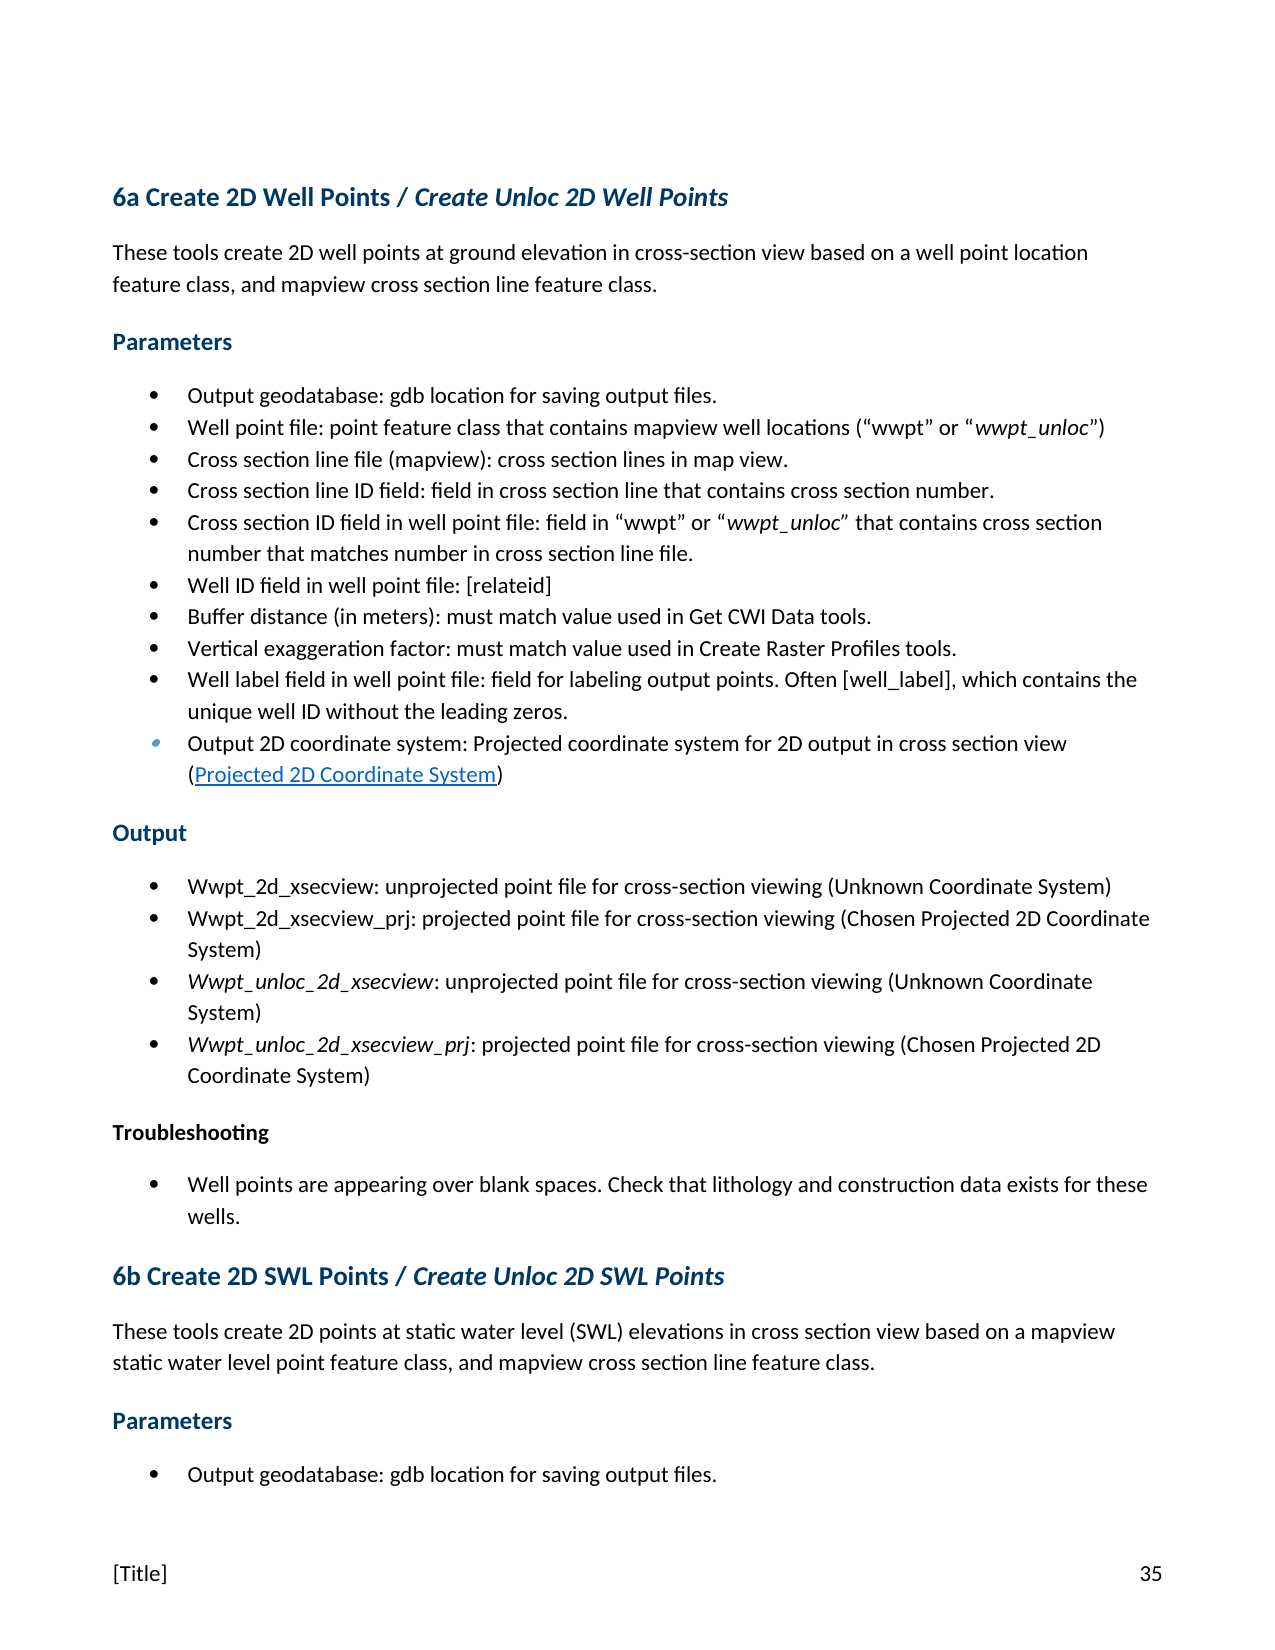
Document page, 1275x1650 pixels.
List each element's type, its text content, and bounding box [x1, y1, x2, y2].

list Well point file: point feature class that contains mapview well locations (“wwpt” or “wwpt_unloc”) [150, 413, 1162, 441]
text These tools create 2D well points at ground elevation in cross-section view based on a well point location feature class, and mapview cross section line feature class. [112, 238, 1162, 298]
subtitle Output [112, 817, 1162, 847]
list Well points are appearing over blank spaces. Check that lithology and construction data exists for these wells. [150, 1171, 1162, 1230]
list Output geodatabase: gdb location for saving output files. [150, 382, 1162, 409]
list Cross section ID field in well point file: field in “wwpt” or “wwpt_unloc” that contains cross section number that matches number in cross section line file. [150, 508, 1162, 567]
list Cross section line ID field: field in cross section line that contains cross section number. [150, 476, 1162, 504]
text These tools create 2D points at static water level (SWL) elevations in cross section view based on a mapview static water level point feature class, and mapview cross section line feature class. [112, 1317, 1162, 1376]
list Wwpt_2d_xsecview: unprojected point file for cross-section viewing (Unknown Coordinate System) [150, 872, 1162, 900]
subtitle Parameters [112, 326, 1162, 357]
list Output geodatabase: gdb location for saving output files. [150, 1460, 1162, 1488]
list Well label field in well point file: field for labeling output points. Often [well_label], which contains the unique well ID without the leading zeros. [150, 666, 1162, 725]
subtitle Parameters [112, 1405, 1162, 1435]
subtitle 6b Create 2D SWL Points / Create Unloc 2D SWL Points [112, 1259, 1162, 1292]
subtitle Troubleshooting [112, 1118, 1162, 1146]
list Wwpt_unloc_2d_xsecview: unprojected point file for cross-section viewing (Unknown Coordinate System) [150, 967, 1162, 1026]
list Cross section line file (mapview): cross section lines in map view. [150, 445, 1162, 473]
list Vertical exaggeration factor: must match value used in Create Raster Profiles tools. [150, 634, 1162, 662]
list Wwpt_2d_xsecview_prj: projected point file for cross-section viewing (Chosen Projected 2D Coordinate System) [150, 904, 1162, 963]
list Buffer distance (in meters): must match value used in Get CWI Data tools. [150, 602, 1162, 631]
list Wwpt_unloc_2d_xsecview_prj: projected point file for cross-section viewing (Chosen Projected 2D Coordinate System) [150, 1030, 1162, 1089]
list Well ID field in well point file: [relateid] [150, 571, 1162, 599]
subtitle 6a Create 2D Well Points / Create Unloc 2D Well Points [112, 180, 1162, 213]
list Output 2D coordinate system: Projected coordinate system for 2D output in cross section view (Projected 2D Coordinate System) [150, 729, 1162, 788]
